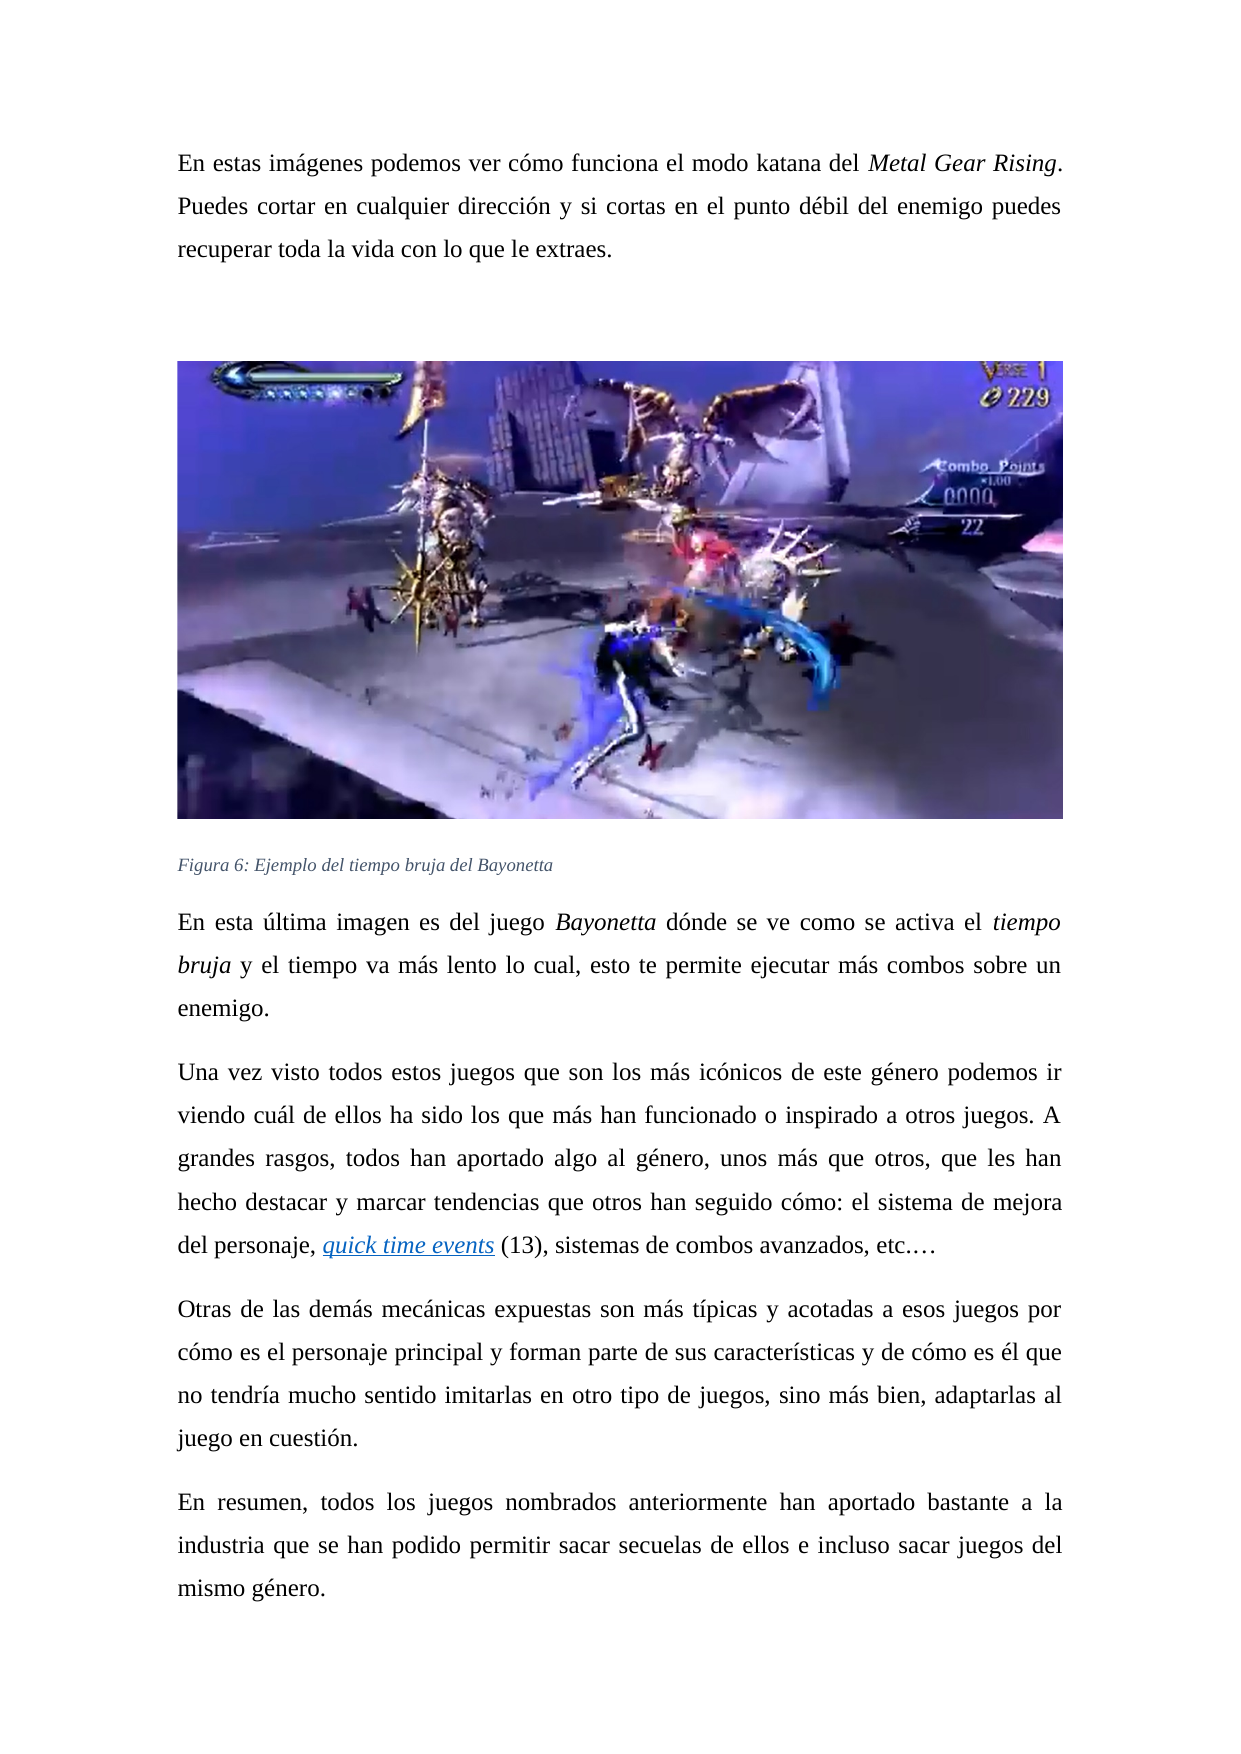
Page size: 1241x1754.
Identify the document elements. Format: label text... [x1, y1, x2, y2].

text En estas imágenes podemos ver cómo funciona el modo katana del Metal Gear Rising. Puedes cortar en cualquier dirección y si cortas en el punto débil del enemigo puedes recuperar toda la vida con lo que le extraes. [177, 148, 1063, 263]
text En esta última imagen es del juego Bayonetta dónde se ve como se activa el tiempo bruja y el tiempo va más lento lo cual, esto te permite ejecutar más combos sobre un enemigo. [177, 907, 1063, 1022]
text En resumen, todos los juegos nombrados anteriormente han aportado bastante a la industria que se han podido permitir sacar secuelas de ellos e incluso sacar juegos del mismo género. [177, 1487, 1063, 1602]
picture [177, 361, 1063, 819]
text Otras de las demás mecánicas expuestas son más típicas y acotadas a esos juegos por cómo es el personaje principal y forman parte de sus características y de cómo es él que no tendría mucho sentido imitarlas en otro tipo de juegos, sino más bien, adaptarlas al juego en cuestión. [177, 1294, 1063, 1452]
text Una vez visto todos estos juegos que son los más icónicos de este género podemos ir viendo cuál de ellos ha sido los que más han funcionado o inspirado a otros juegos. A grandes rasgos, todos han aportado algo al género, unos más que otros, que les han hecho destacar y marcar tendencias que otros han seguido cómo: el sistema de mejora del personaje, quick time events , sistemas de combos avanzados, etc.… [177, 1057, 1063, 1258]
